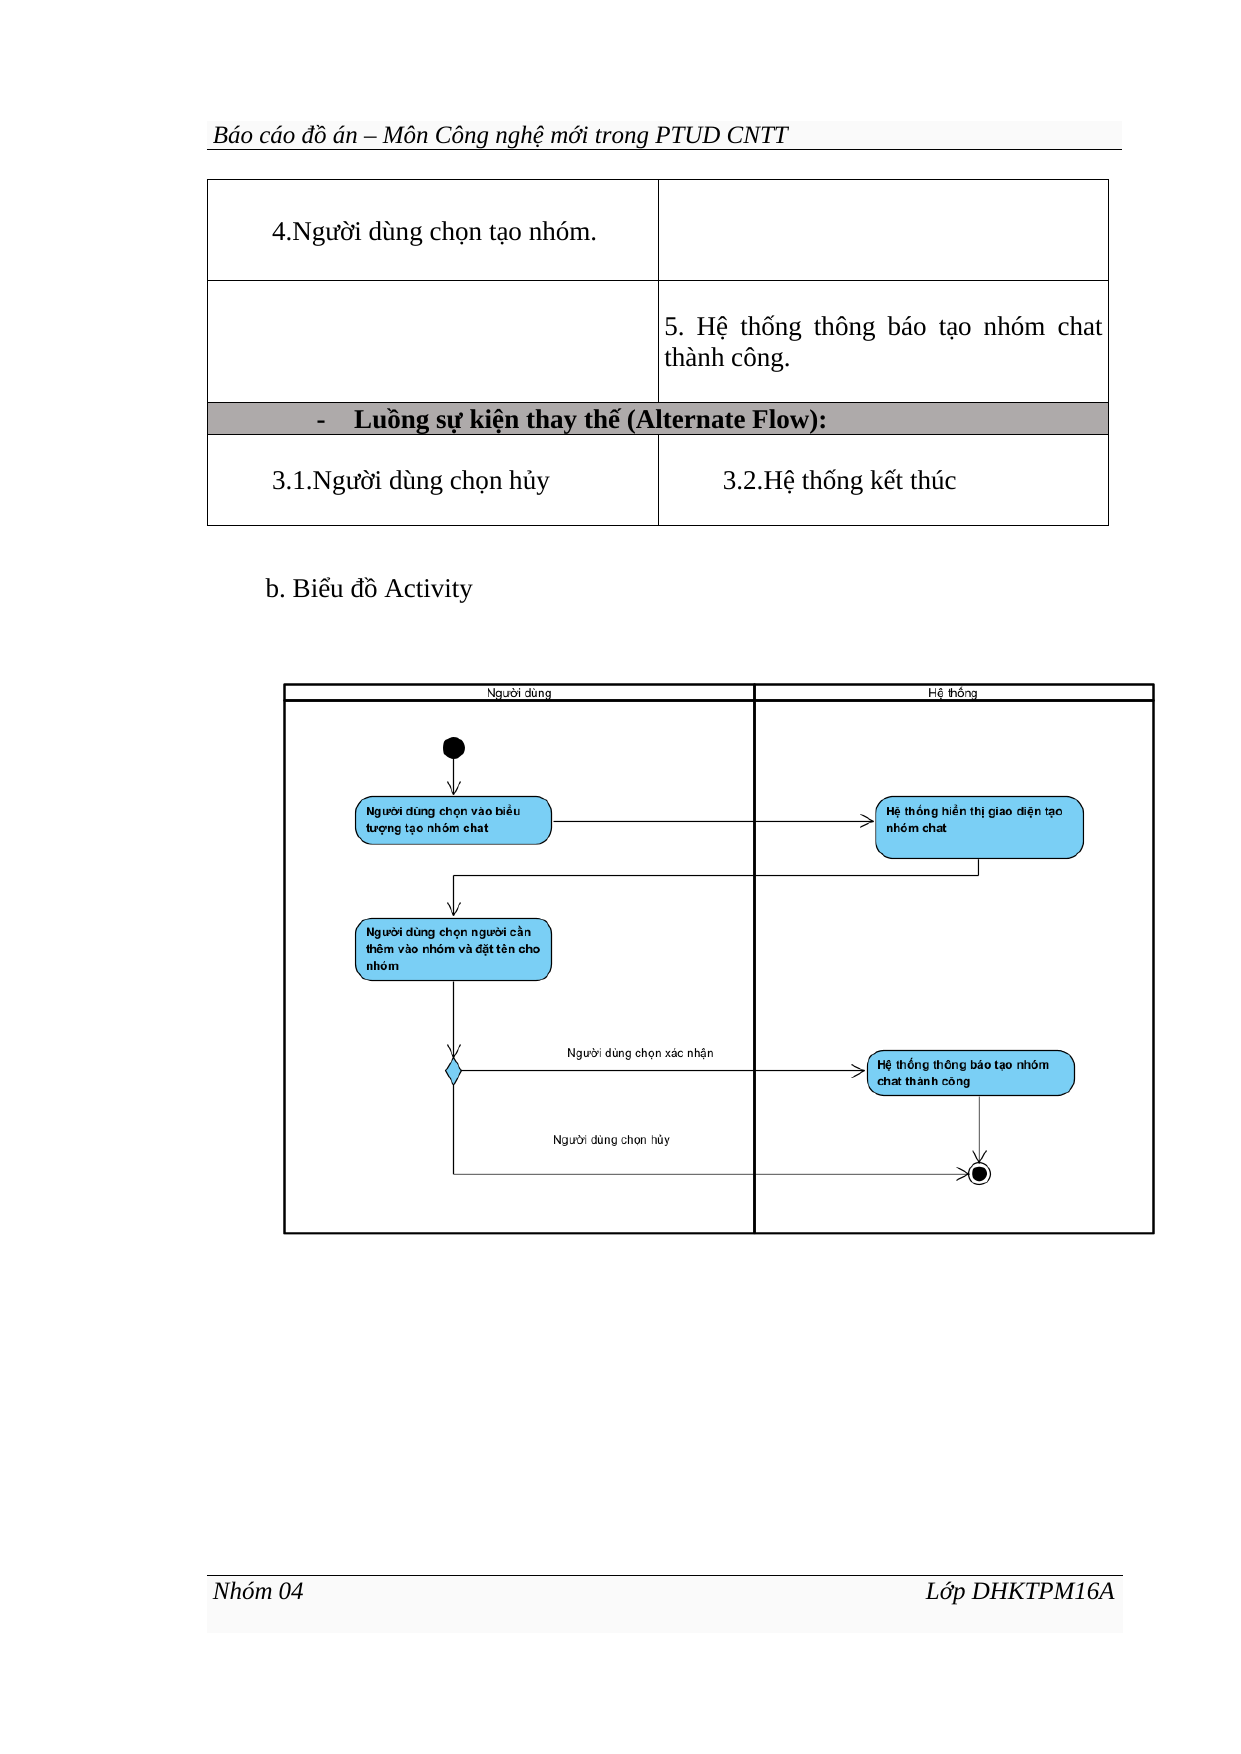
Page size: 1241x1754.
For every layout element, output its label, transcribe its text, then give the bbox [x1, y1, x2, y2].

text b. Biểu đồ Activity [207, 572, 1122, 603]
table_cell Luồng sự kiện thay thế (Alternate Flow): [208, 403, 1108, 434]
table_cell 4.Người dùng chọn tạo nhóm. [208, 180, 658, 280]
table_cell 3.1.Người dùng chọn hủy [208, 435, 658, 524]
table_cell [659, 180, 1108, 280]
table_cell 5. Hệ thống thông báo tạo nhóm chat thành công. [659, 281, 1108, 402]
table_cell [208, 281, 658, 402]
picture [265, 665, 1181, 1265]
table_cell 3.2.Hệ thống kết thúc [659, 435, 1108, 524]
